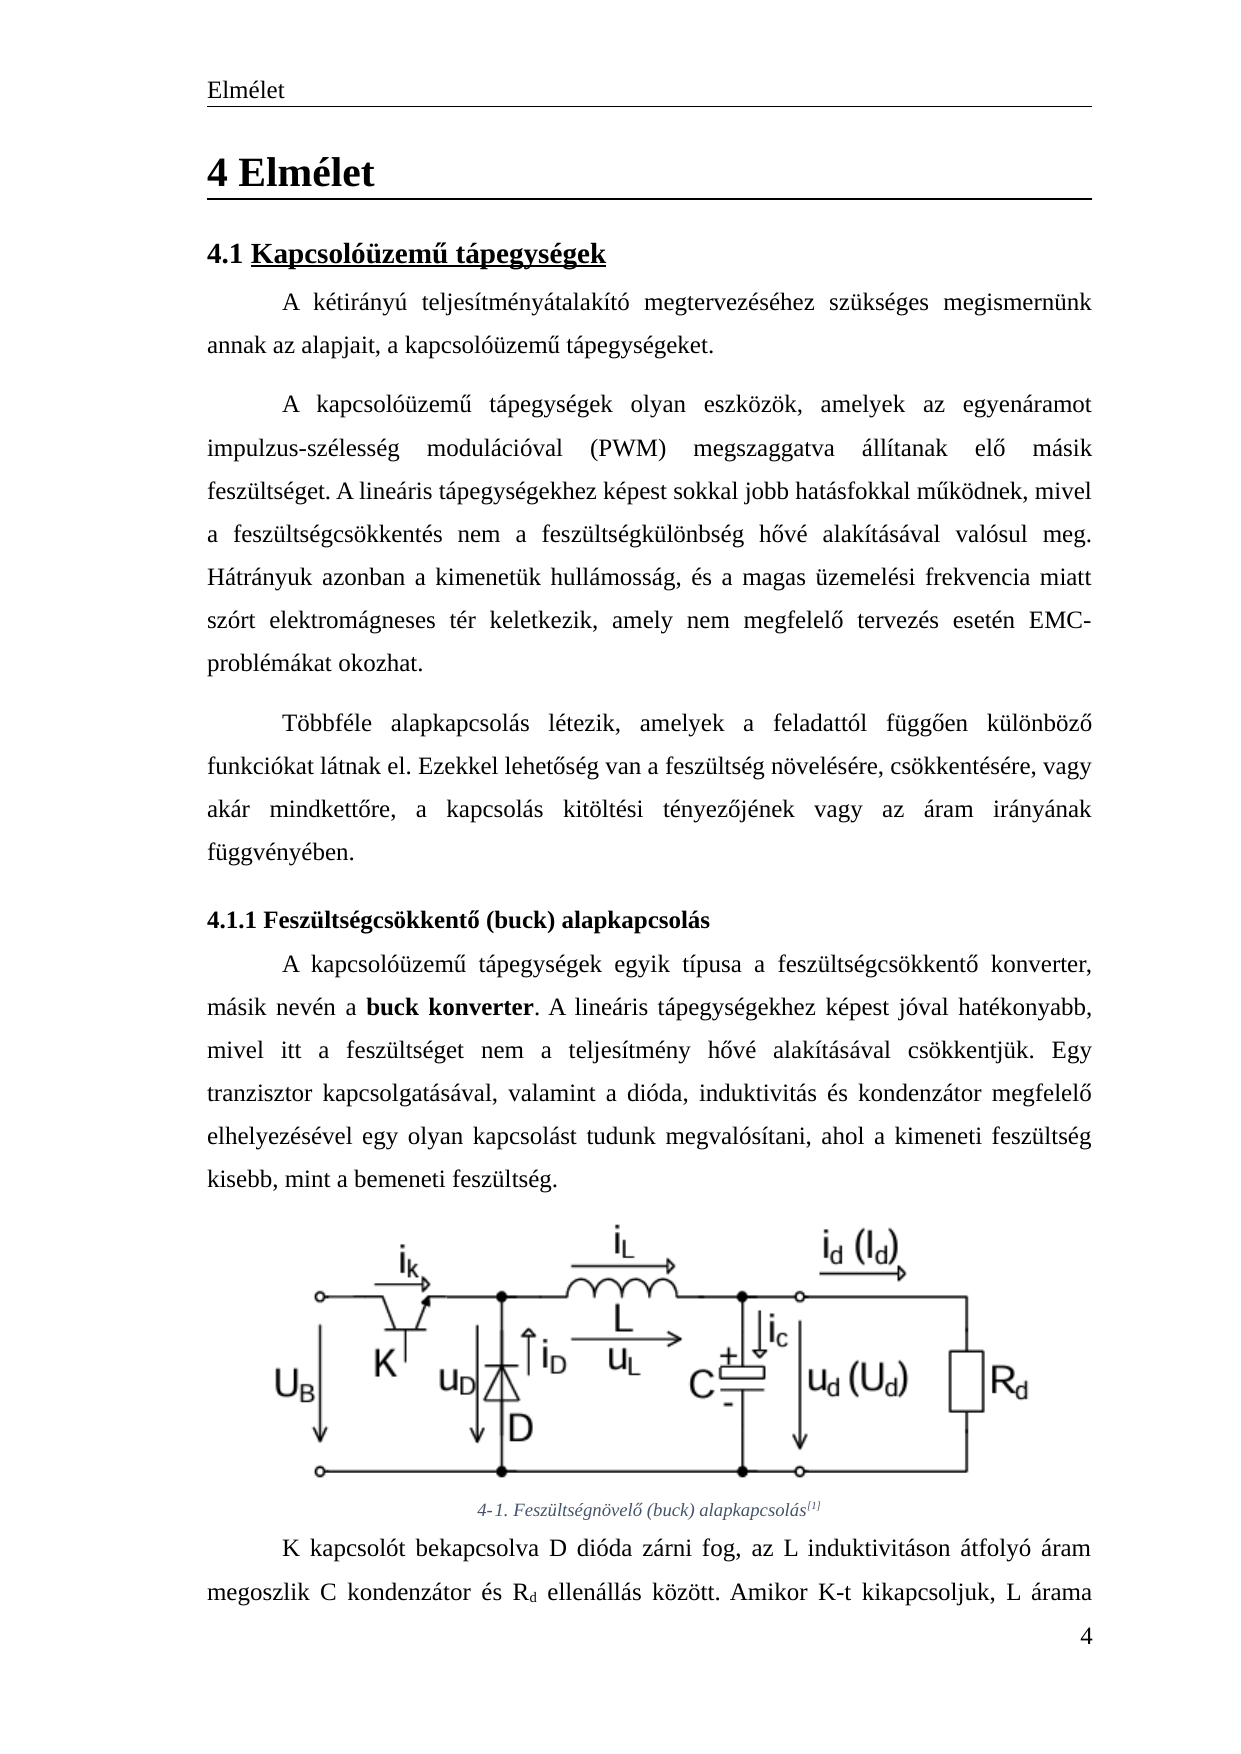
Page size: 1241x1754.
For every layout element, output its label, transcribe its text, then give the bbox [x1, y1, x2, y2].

subtitle Elmélet [207, 148, 1092, 198]
subtitle Kapcsolóüzemű tápegységek [207, 236, 1092, 270]
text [207, 1533, 1092, 1605]
text Többféle alapkapcsolás létezik, amelyek a feladattól függően különböző funkciókat látnak el. Ezekkel lehetőség van a feszültség növelésére, csökkentésére, vagy akár mindkettőre, a kapcsolás kitöltési tényezőjének vagy az áram irányának függvényében. [207, 708, 1092, 866]
subtitle Feszültségcsökkentő (buck) alapkapcsolás [207, 906, 1092, 934]
text A kétirányú teljesítményátalakító megtervezéséhez szükséges megismernünk annak az alapjait, a kapcsolóüzemű tápegységeket. [207, 287, 1092, 358]
picture [264, 1207, 1036, 1485]
text A kapcsolóüzemű tápegységek egyik típusa a feszültségcsökkentő konverter, másik nevén a buck konverter. A lineáris tápegységekhez képest jóval hatékonyabb, mivel itt a feszültséget nem a teljesítmény hővé alakításával csökkentjük. Egy tranzisztor kapcsolgatásával, valamint a dióda, induktivitás és kondenzátor megfelelő elhelyezésével egy olyan kapcsolást tudunk megvalósítani, ahol a kimeneti feszültség kisebb, mint a bemeneti feszültség. [207, 949, 1092, 1193]
text A kapcsolóüzemű tápegységek olyan eszközök, amelyek az egyenáramot impulzus-szélesség modulációval (PWM) megszaggatva állítanak elő másik feszültséget. A lineáris tápegységekhez képest sokkal jobb hatásfokkal működnek, mivel a feszültségcsökkentés nem a feszültségkülönbség hővé alakításával valósul meg. Hátrányuk azonban a kimenetük hullámosság, és a magas üzemelési frekvencia miatt szórt elektromágneses tér keletkezik, amely nem megfelelő tervezés esetén EMC-problémákat okozhat. [207, 389, 1092, 677]
text 4-1. Feszültségnövelő (buck) alapkapcsolás[1] [207, 1499, 1092, 1521]
